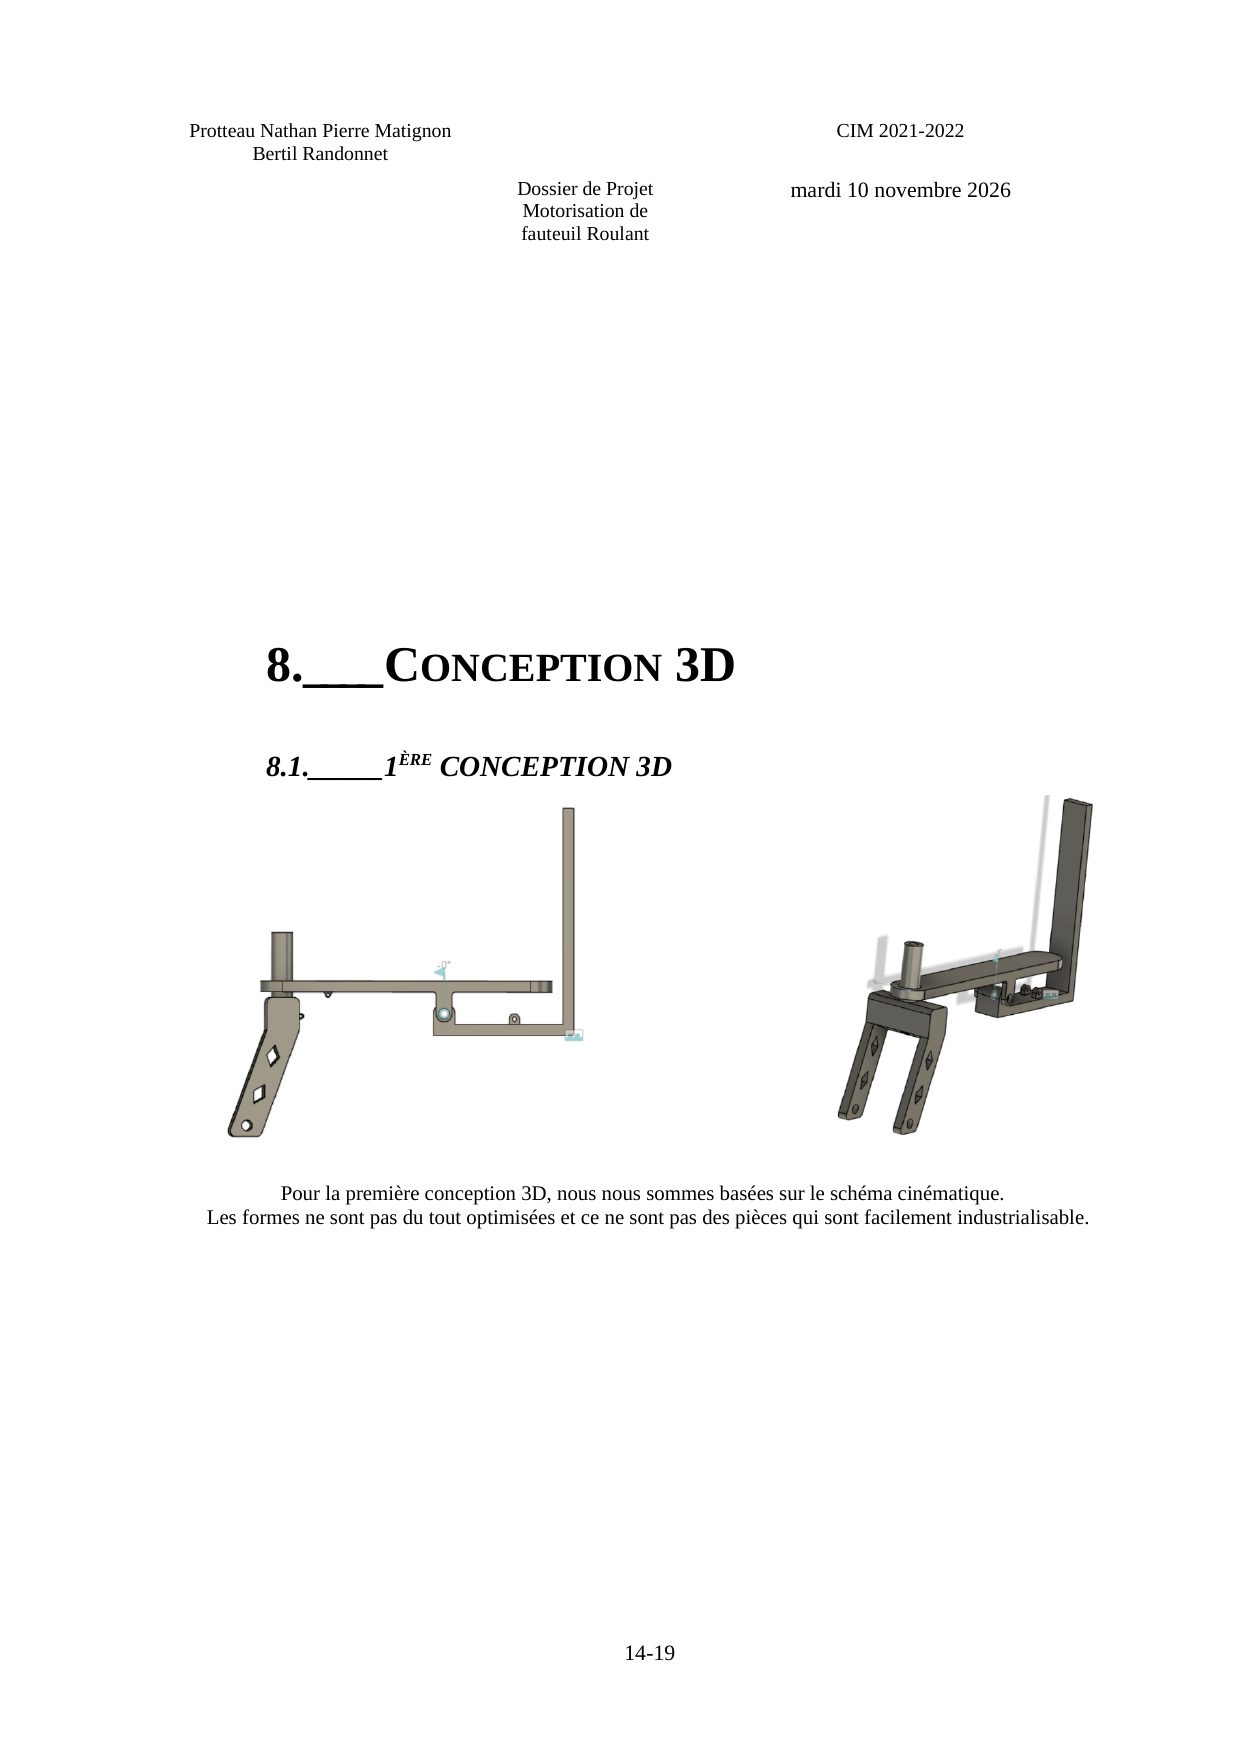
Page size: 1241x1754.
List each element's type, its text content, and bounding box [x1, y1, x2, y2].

subtitle Conception 3D [266, 635, 1140, 692]
text Pour la première conception 3D, nous nous sommes basées sur le schéma cinématique. [207, 1181, 1152, 1205]
picture [207, 803, 589, 1157]
text Les formes ne sont pas du tout optimisées et ce ne sont pas des pièces qui sont facilement industrialisable. [207, 1205, 1152, 1229]
picture [829, 795, 1110, 1141]
subtitle 1ère conception 3D [266, 749, 1152, 783]
